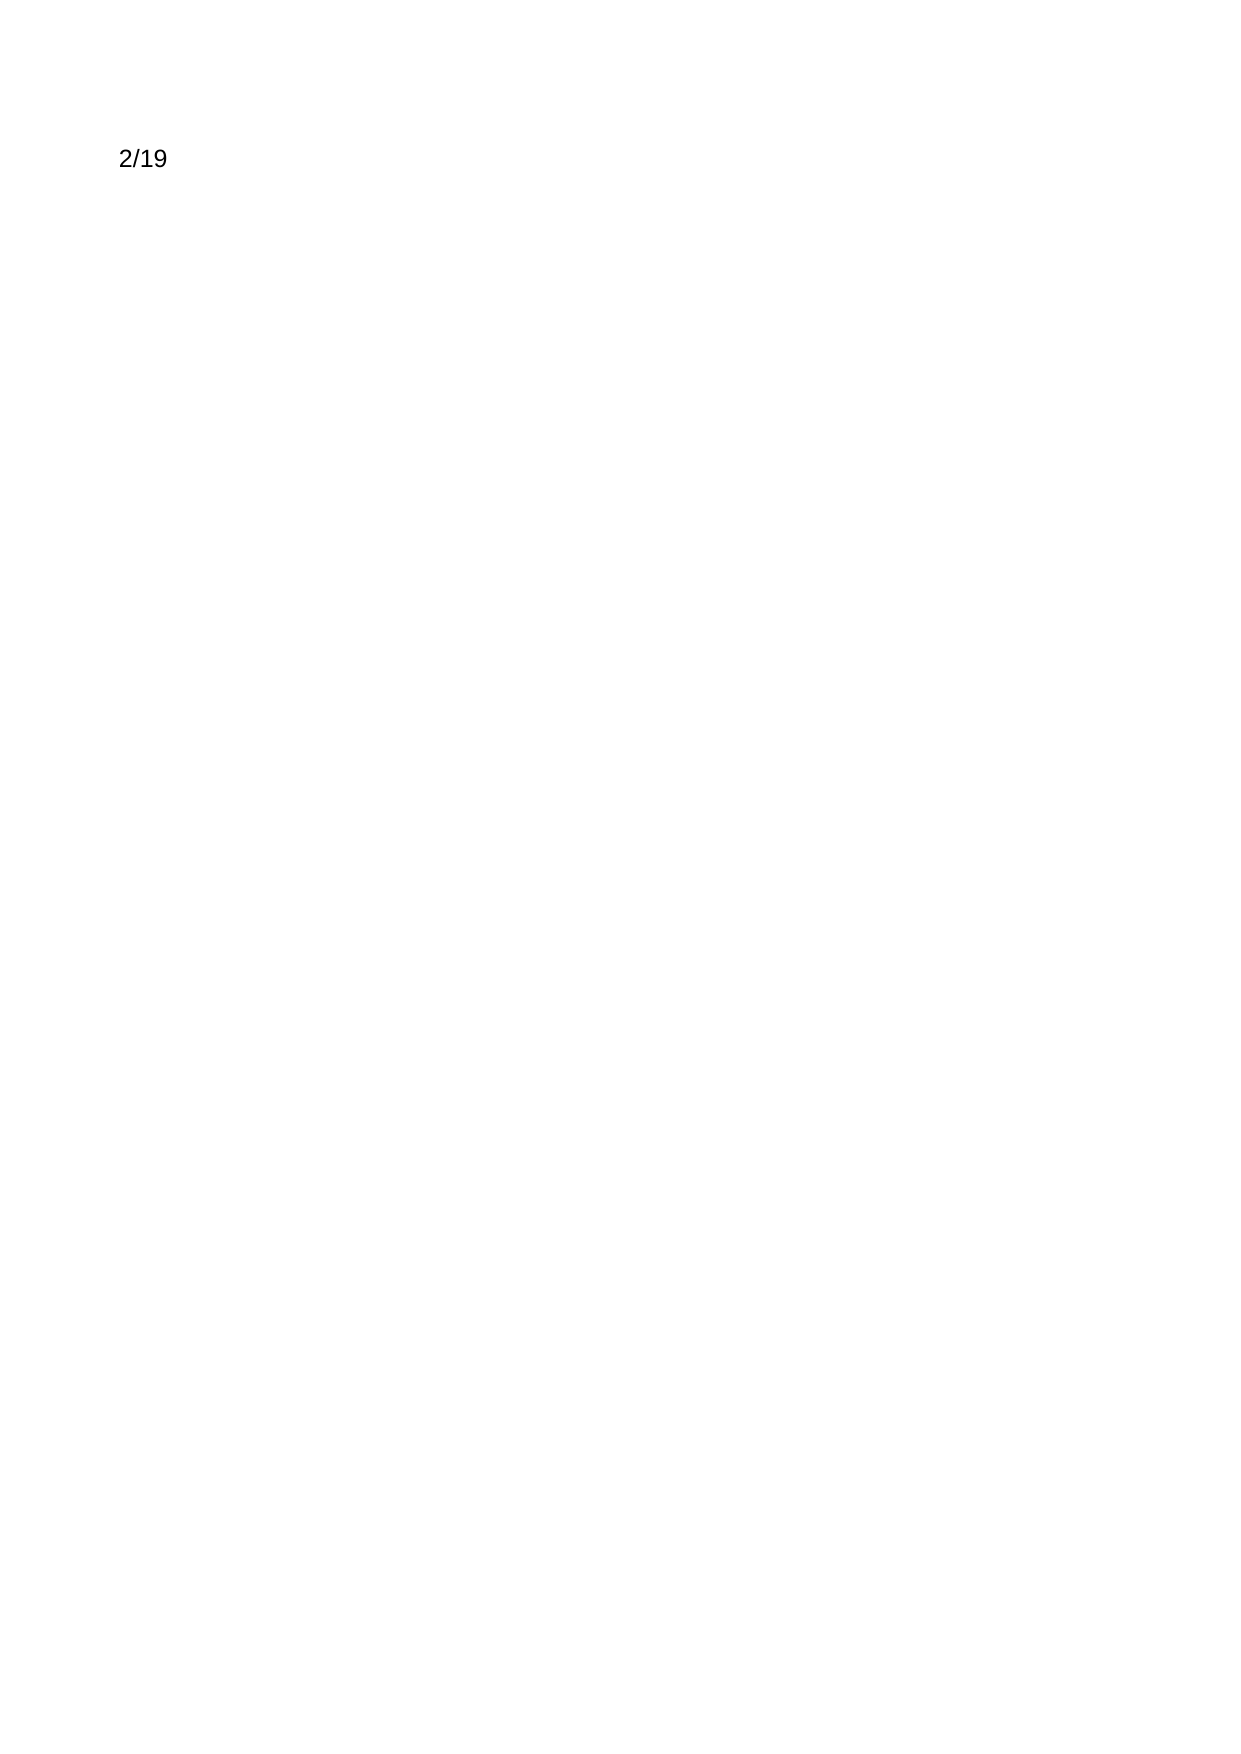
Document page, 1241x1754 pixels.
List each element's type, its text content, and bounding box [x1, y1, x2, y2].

text 2/19 [119, 144, 1123, 173]
